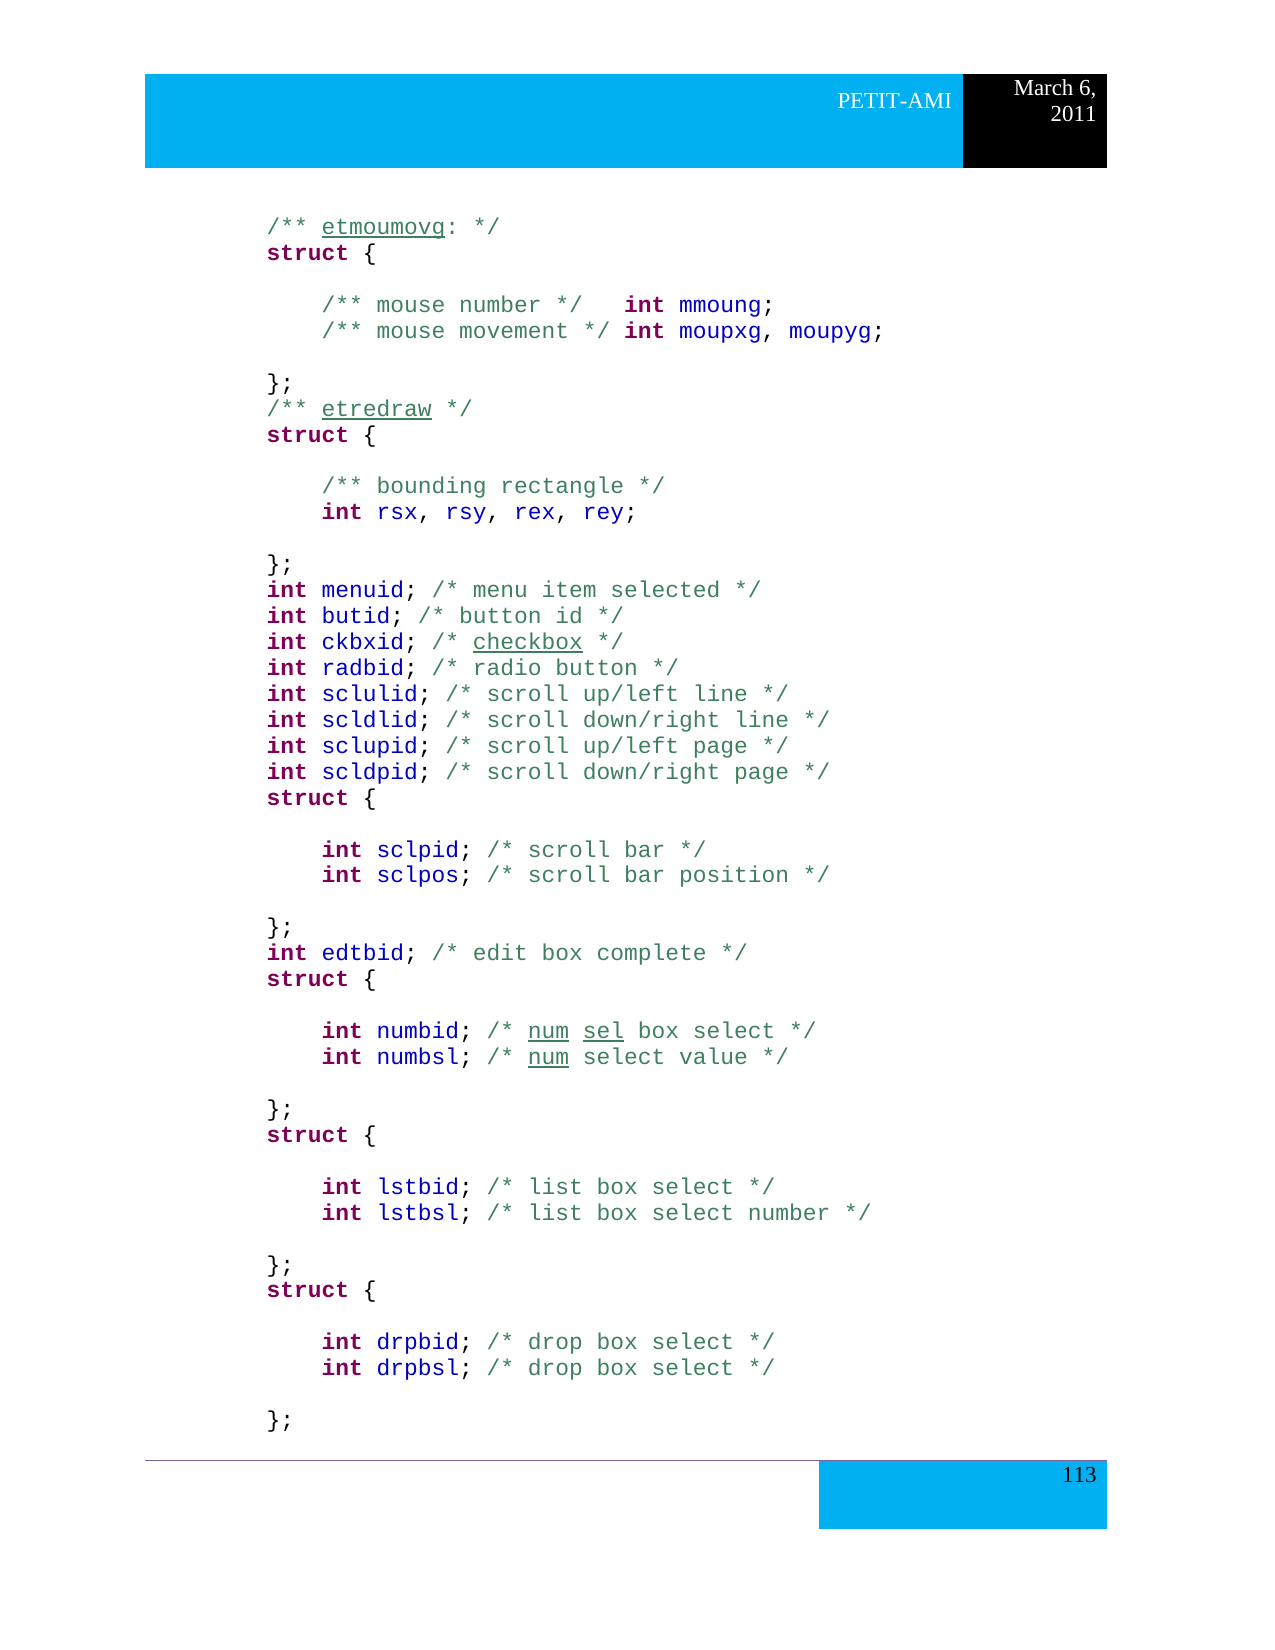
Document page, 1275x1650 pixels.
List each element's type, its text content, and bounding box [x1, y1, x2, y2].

text }; [156, 553, 1118, 578]
text int edtbid; /* edit box complete */ [156, 942, 1118, 968]
text /** mouse number */ int mmoung; [156, 293, 1118, 319]
text struct { [156, 968, 1118, 993]
text int sclpos; /* scroll bar position */ [156, 864, 1118, 890]
text }; [156, 371, 1118, 397]
text struct { [156, 1279, 1118, 1305]
text int lstbid; /* list box select */ [156, 1175, 1118, 1201]
text int lstbsl; /* list box select number */ [156, 1201, 1118, 1227]
text int sclpid; /* scroll bar */ [156, 838, 1118, 864]
text }; [156, 1408, 1118, 1434]
text int numbid; /* num sel box select */ [156, 1019, 1118, 1045]
text int scldlid; /* scroll down/right line */ [156, 708, 1118, 734]
text int drpbid; /* drop box select */ [156, 1331, 1118, 1357]
text /** bounding rectangle */ [156, 475, 1118, 501]
text int rsx, rsy, rex, rey; [156, 501, 1118, 527]
text int radbid; /* radio button */ [156, 656, 1118, 682]
text int numbsl; /* num select value */ [156, 1045, 1118, 1071]
text int butid; /* button id */ [156, 604, 1118, 630]
text struct { [156, 1123, 1118, 1149]
text struct { [156, 423, 1118, 449]
text int sclulid; /* scroll up/left line */ [156, 682, 1118, 708]
text }; [156, 1097, 1118, 1123]
text int ckbxid; /* checkbox */ [156, 630, 1118, 656]
text /** etredraw */ [156, 397, 1118, 423]
text struct { [156, 241, 1118, 267]
text struct { [156, 786, 1118, 812]
text /** mouse movement */ int moupxg, moupyg; [156, 319, 1118, 345]
text /** etmoumovg: */ [156, 215, 1118, 241]
text int drpbsl; /* drop box select */ [156, 1357, 1118, 1383]
text }; [156, 1253, 1118, 1279]
text int scldpid; /* scroll down/right page */ [156, 760, 1118, 786]
text int sclupid; /* scroll up/left page */ [156, 734, 1118, 760]
text int menuid; /* menu item selected */ [156, 578, 1118, 604]
text }; [156, 916, 1118, 942]
